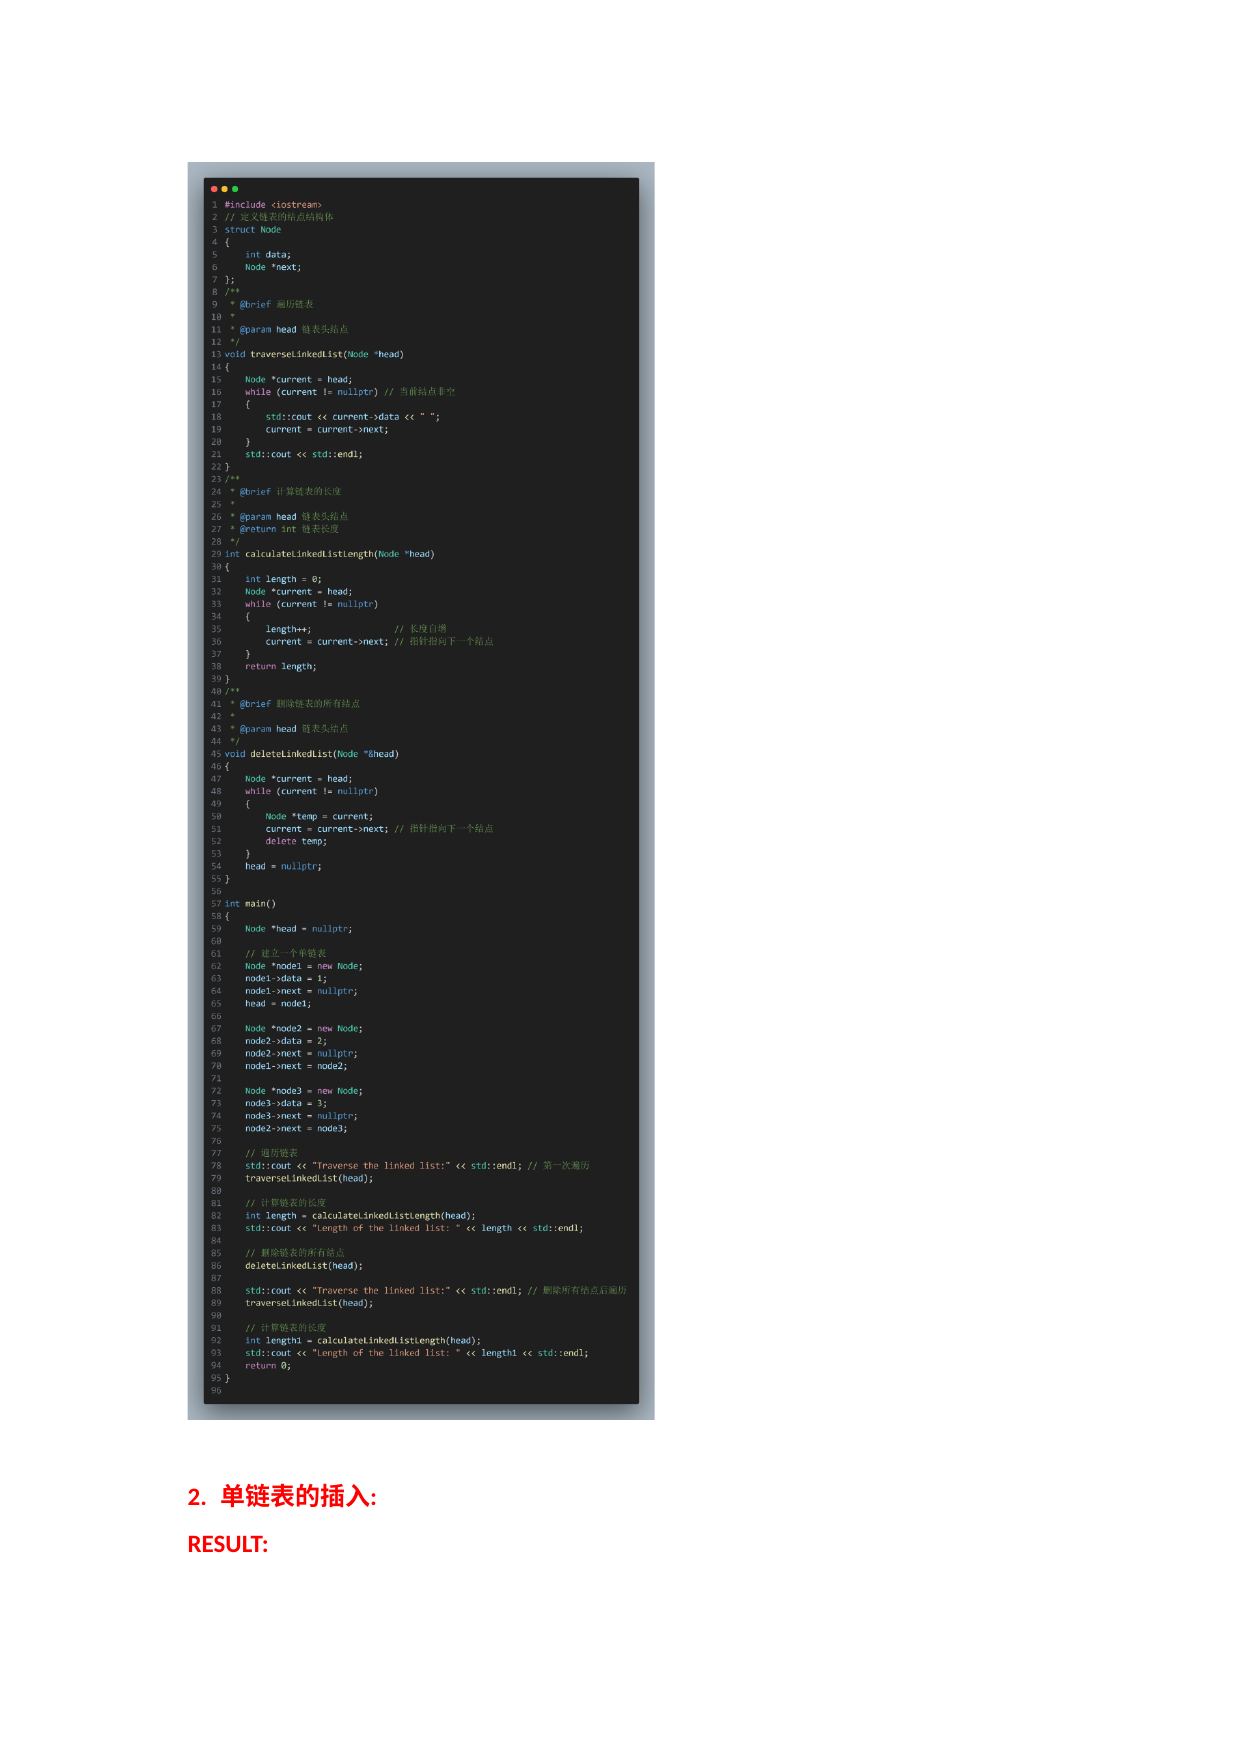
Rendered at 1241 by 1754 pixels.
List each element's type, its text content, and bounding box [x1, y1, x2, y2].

picture [187, 162, 655, 1420]
list 单链表的插入: [187, 1462, 1053, 1527]
list RESULT: [187, 1527, 1053, 1559]
